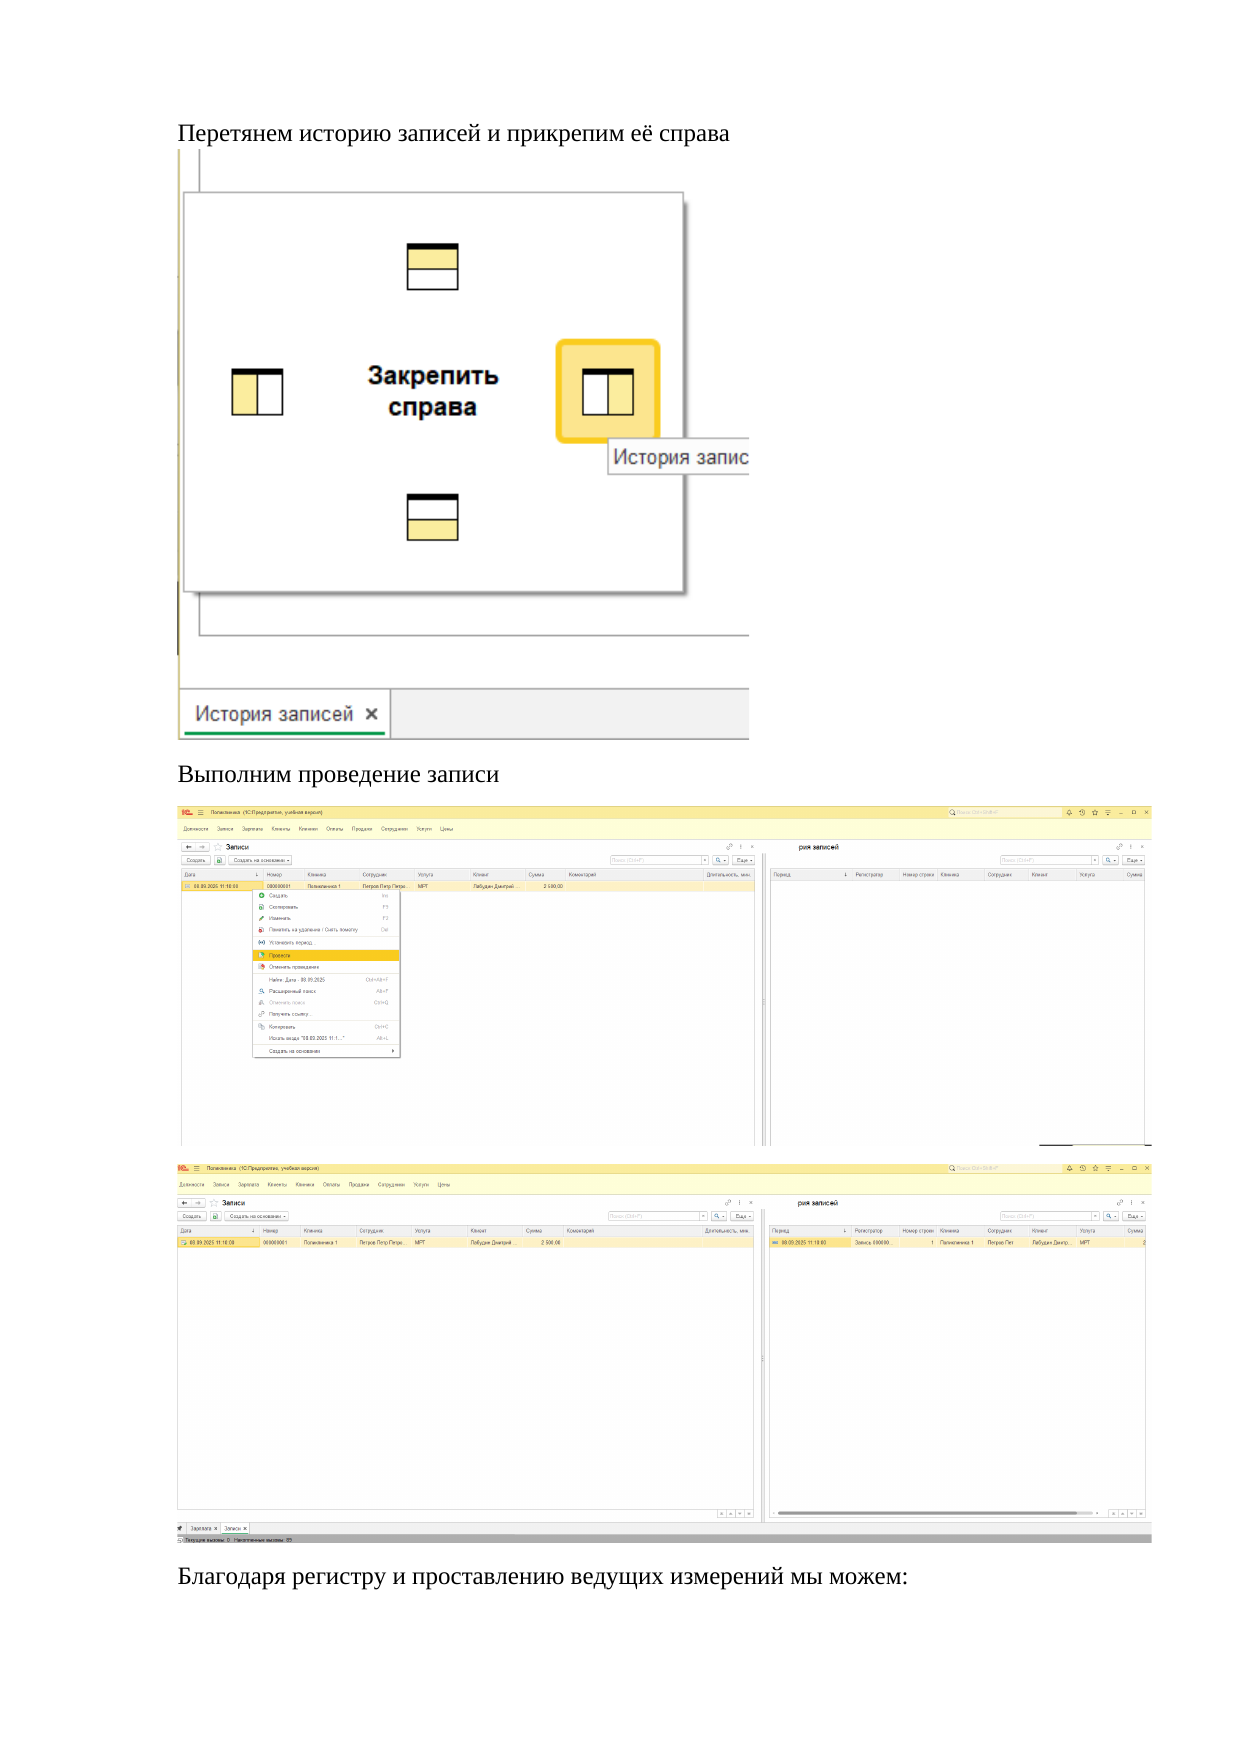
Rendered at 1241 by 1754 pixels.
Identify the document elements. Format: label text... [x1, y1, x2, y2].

picture [177, 149, 750, 740]
picture [177, 806, 1152, 1146]
text Благодаря регистру и проставлению ведущих измерений мы можем: [177, 1561, 1152, 1590]
picture [177, 1164, 1152, 1543]
text Выполним проведение записи [177, 759, 1152, 787]
